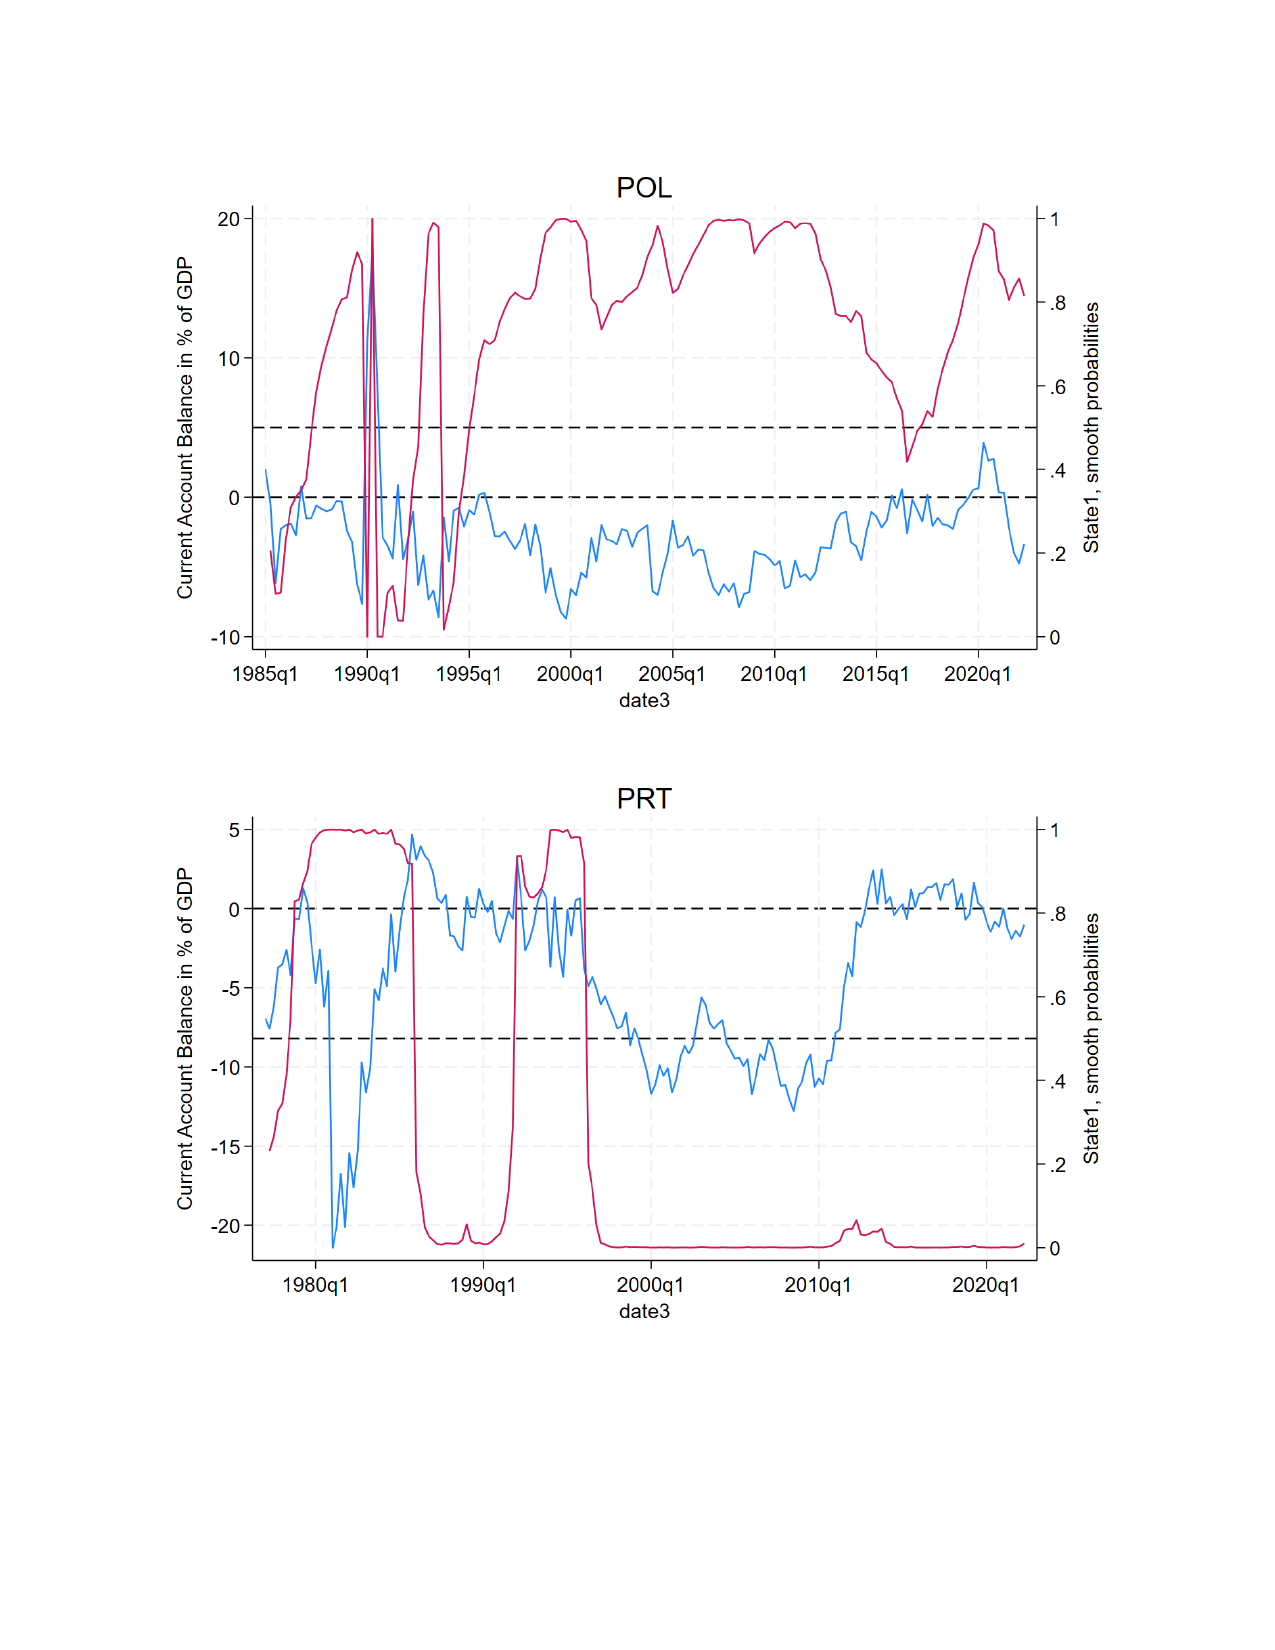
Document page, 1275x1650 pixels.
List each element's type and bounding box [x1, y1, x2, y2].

picture [150, 150, 1125, 735]
picture [150, 760, 1125, 1346]
